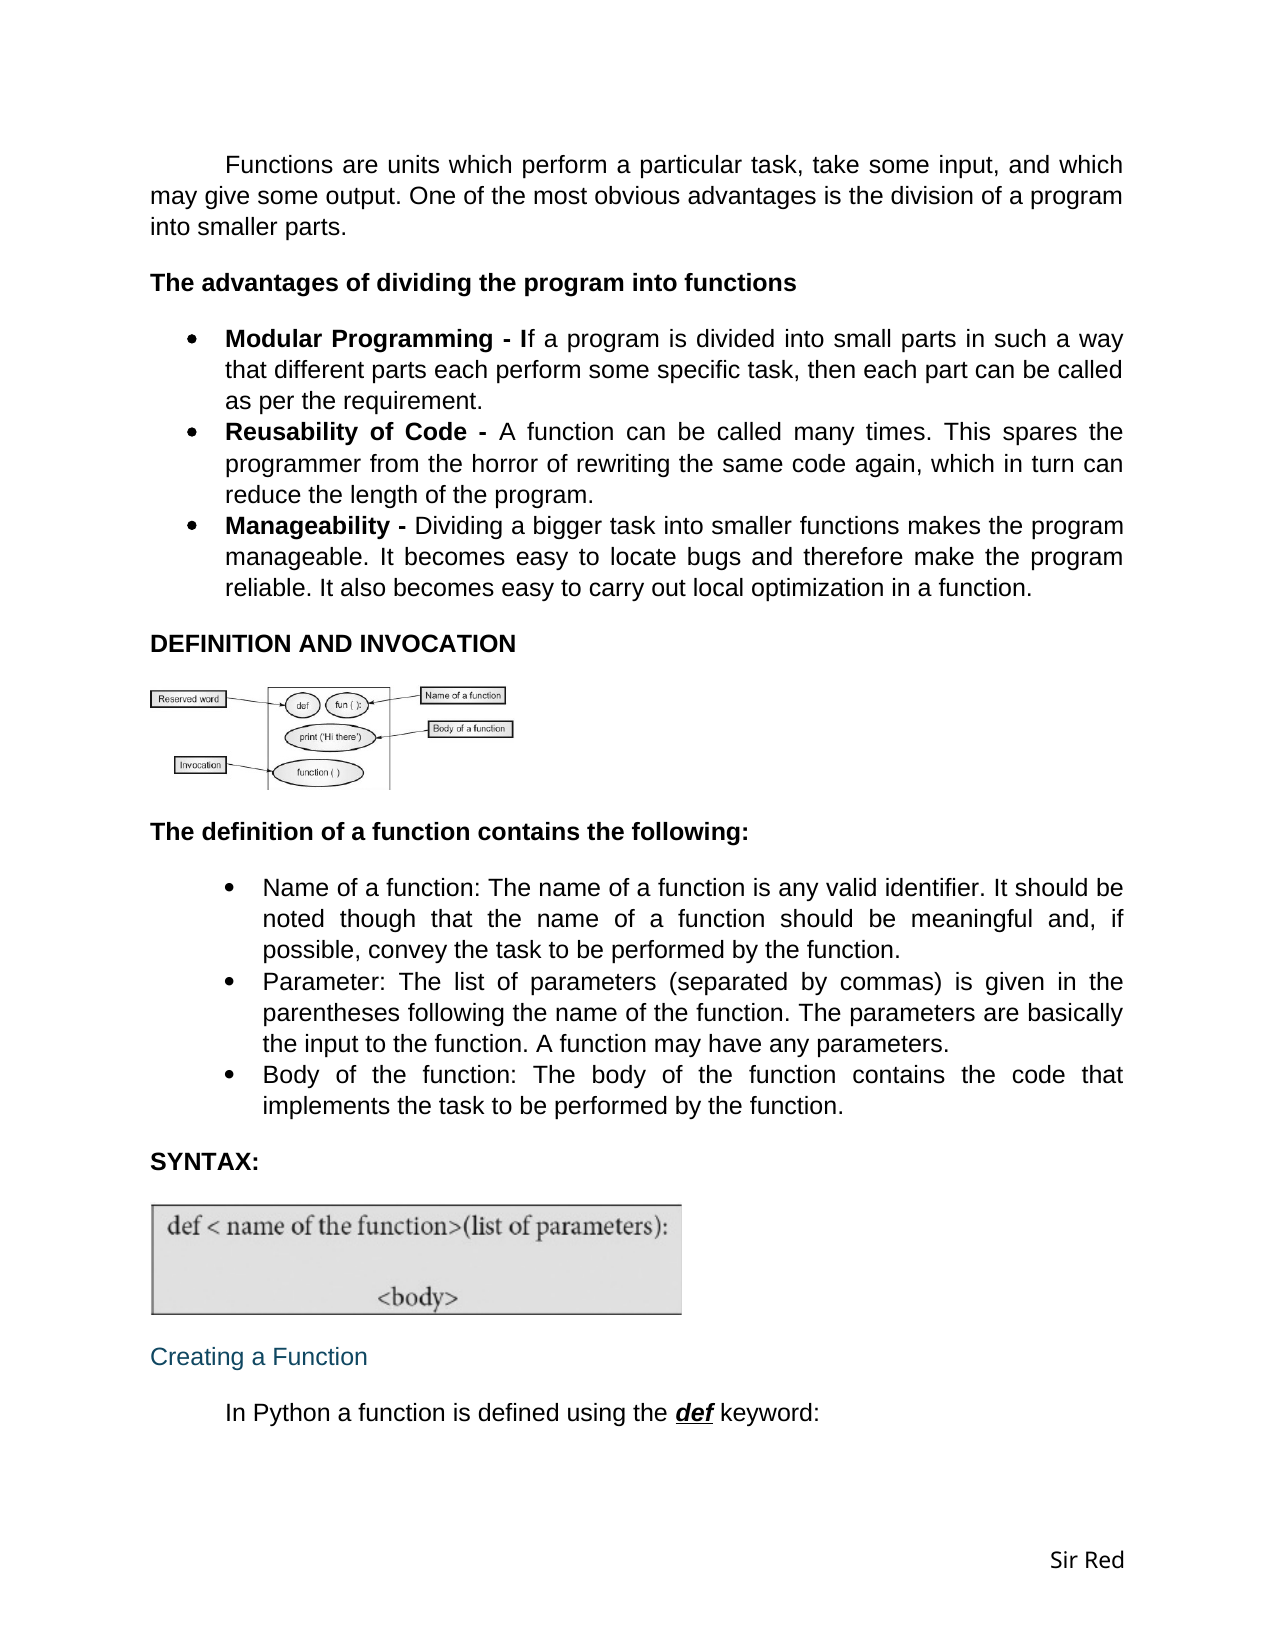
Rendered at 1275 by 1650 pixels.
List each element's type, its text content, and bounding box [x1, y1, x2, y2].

text SYNTAX: [150, 1147, 1125, 1176]
subtitle Creating a Function [150, 1342, 1125, 1371]
text The advantages of dividing the program into functions [150, 268, 1125, 297]
text Functions are units which perform a particular task, take some input, and which may give some output. One of the most obvious advantages is the division of a program into smaller parts. [150, 150, 1125, 241]
list Modular Programming - If a program is divided into small parts in such a way that different parts each perform some specific task, then each part can be called as per the requirement. [187, 324, 1125, 415]
list Manageability - Dividing a bigger task into smaller functions makes the program manageable. It becomes easy to locate bugs and therefore make the program reliable. It also becomes easy to carry out local optimization in a function. [187, 511, 1125, 602]
text In Python a function is defined using the def keyword: [150, 1398, 1125, 1427]
list Reusability of Code - A function can be called many times. This spares the programmer from the horror of rewriting the same code again, which in turn can reduce the length of the program. [187, 417, 1125, 508]
list Body of the function: The body of the function contains the code that implements the task to be performed by the function. [225, 1060, 1125, 1119]
text The definition of a function contains the following: [150, 817, 1125, 846]
list Parameter: The list of parameters (separated by commas) is given in the parentheses following the name of the function. The parameters are basically the input to the function. A function may have any parameters. [225, 966, 1125, 1057]
list Name of a function: The name of a function is any valid identifier. It should be noted though that the name of a function should be meaningful and, if possible, convey the task to be performed by the function. [225, 873, 1125, 964]
text DEFINITION AND INVOCATION [150, 629, 1125, 658]
